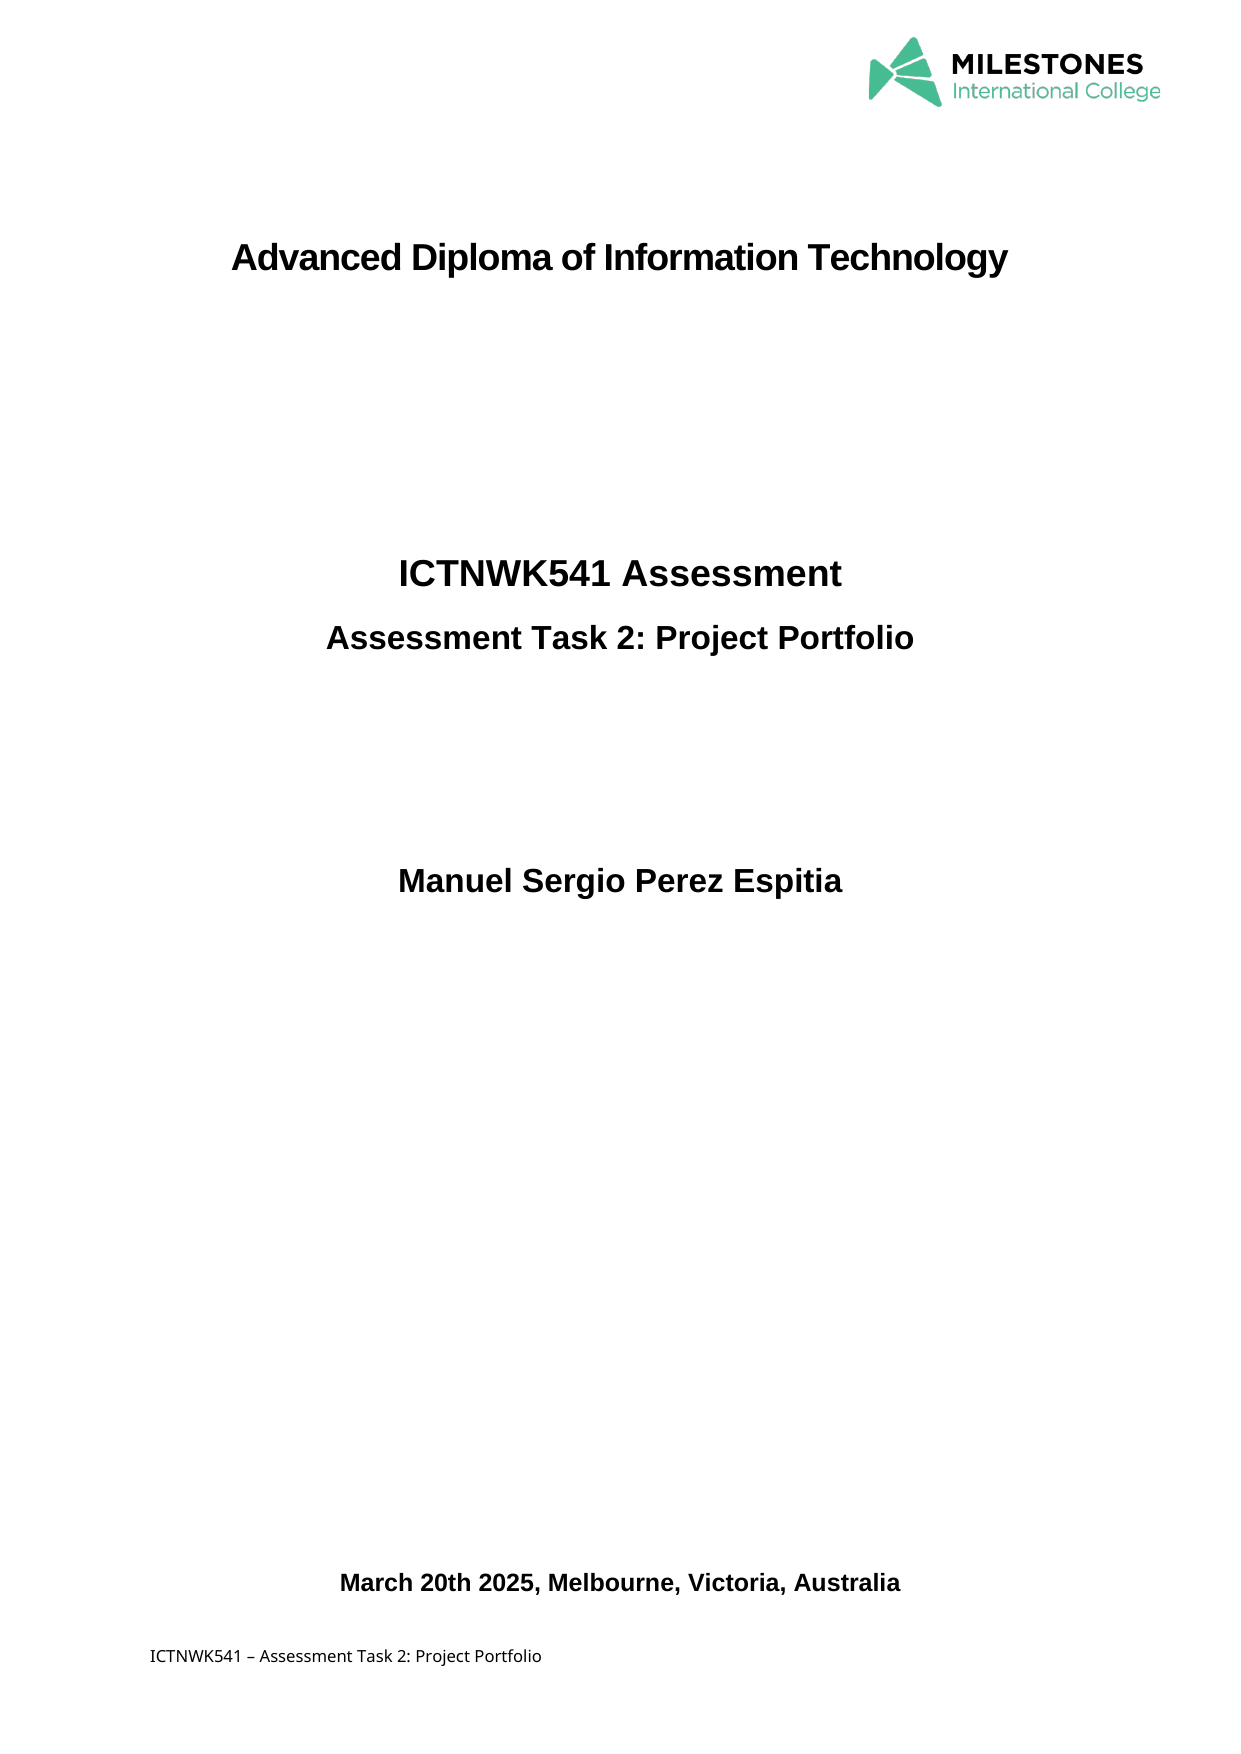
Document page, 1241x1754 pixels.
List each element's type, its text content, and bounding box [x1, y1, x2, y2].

text March 20th 2025, Melbourne, Victoria, Australia [150, 1568, 1090, 1597]
text Manuel Sergio Perez Espitia [150, 861, 1090, 899]
title Advanced Diploma of Information Technology [150, 235, 1090, 278]
text Assessment Task 2: Project Portfolio [150, 618, 1090, 656]
picture [868, 37, 1161, 107]
text ICTNWK541 Assessment [150, 551, 1090, 594]
